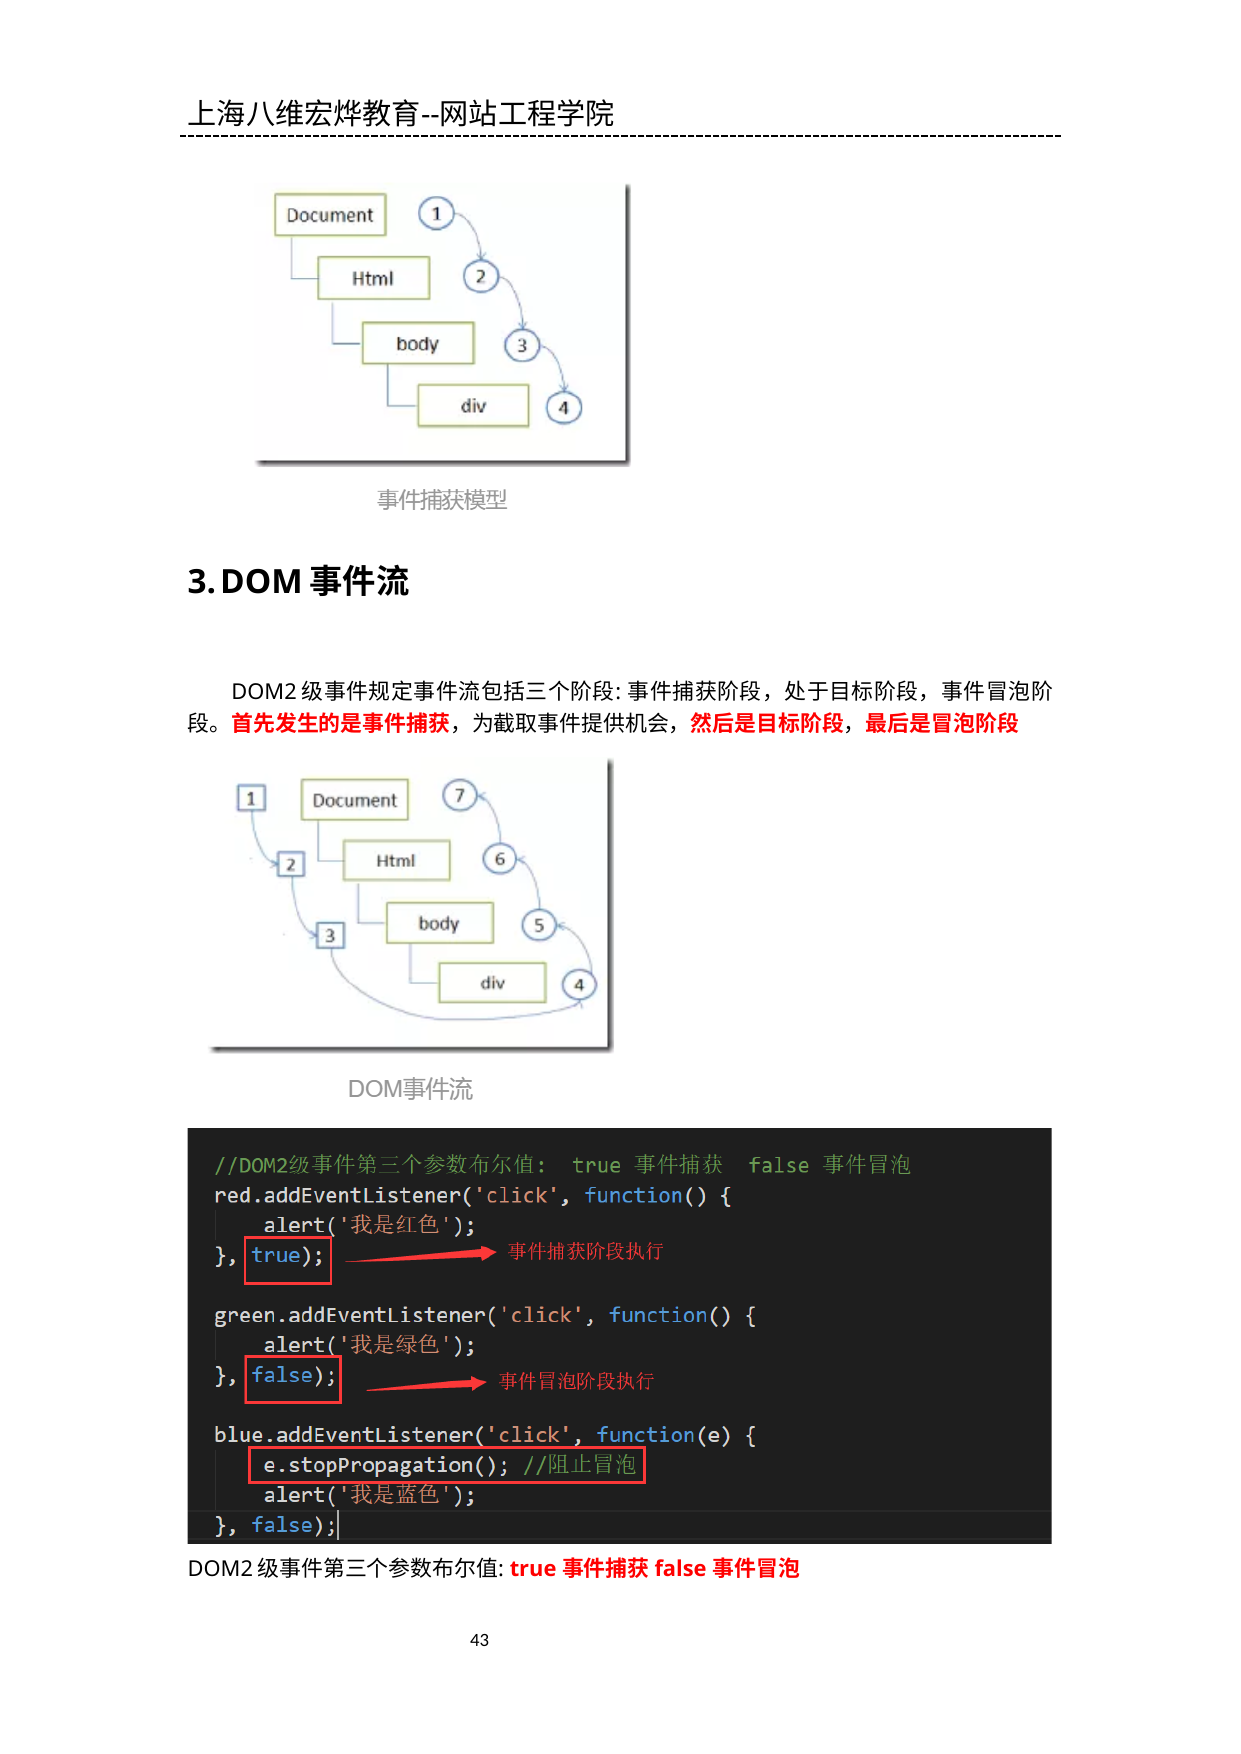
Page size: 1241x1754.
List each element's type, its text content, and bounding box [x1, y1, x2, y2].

picture [187, 1128, 1052, 1544]
list DOM2级事件规定事件流包括三个阶段: 事件捕获阶段，处于目标阶段，事件冒泡阶段。首先发生的是事件捕获，为截取事件提供机会，然后是目标阶段，最后是冒泡阶段 [187, 673, 1053, 738]
picture [231, 162, 640, 515]
text DOM2级事件第三个参数布尔值: true 事件捕获 false 事件冒泡 [187, 1551, 1053, 1583]
subtitle DOM事件流 [187, 547, 1053, 612]
picture [187, 738, 624, 1107]
